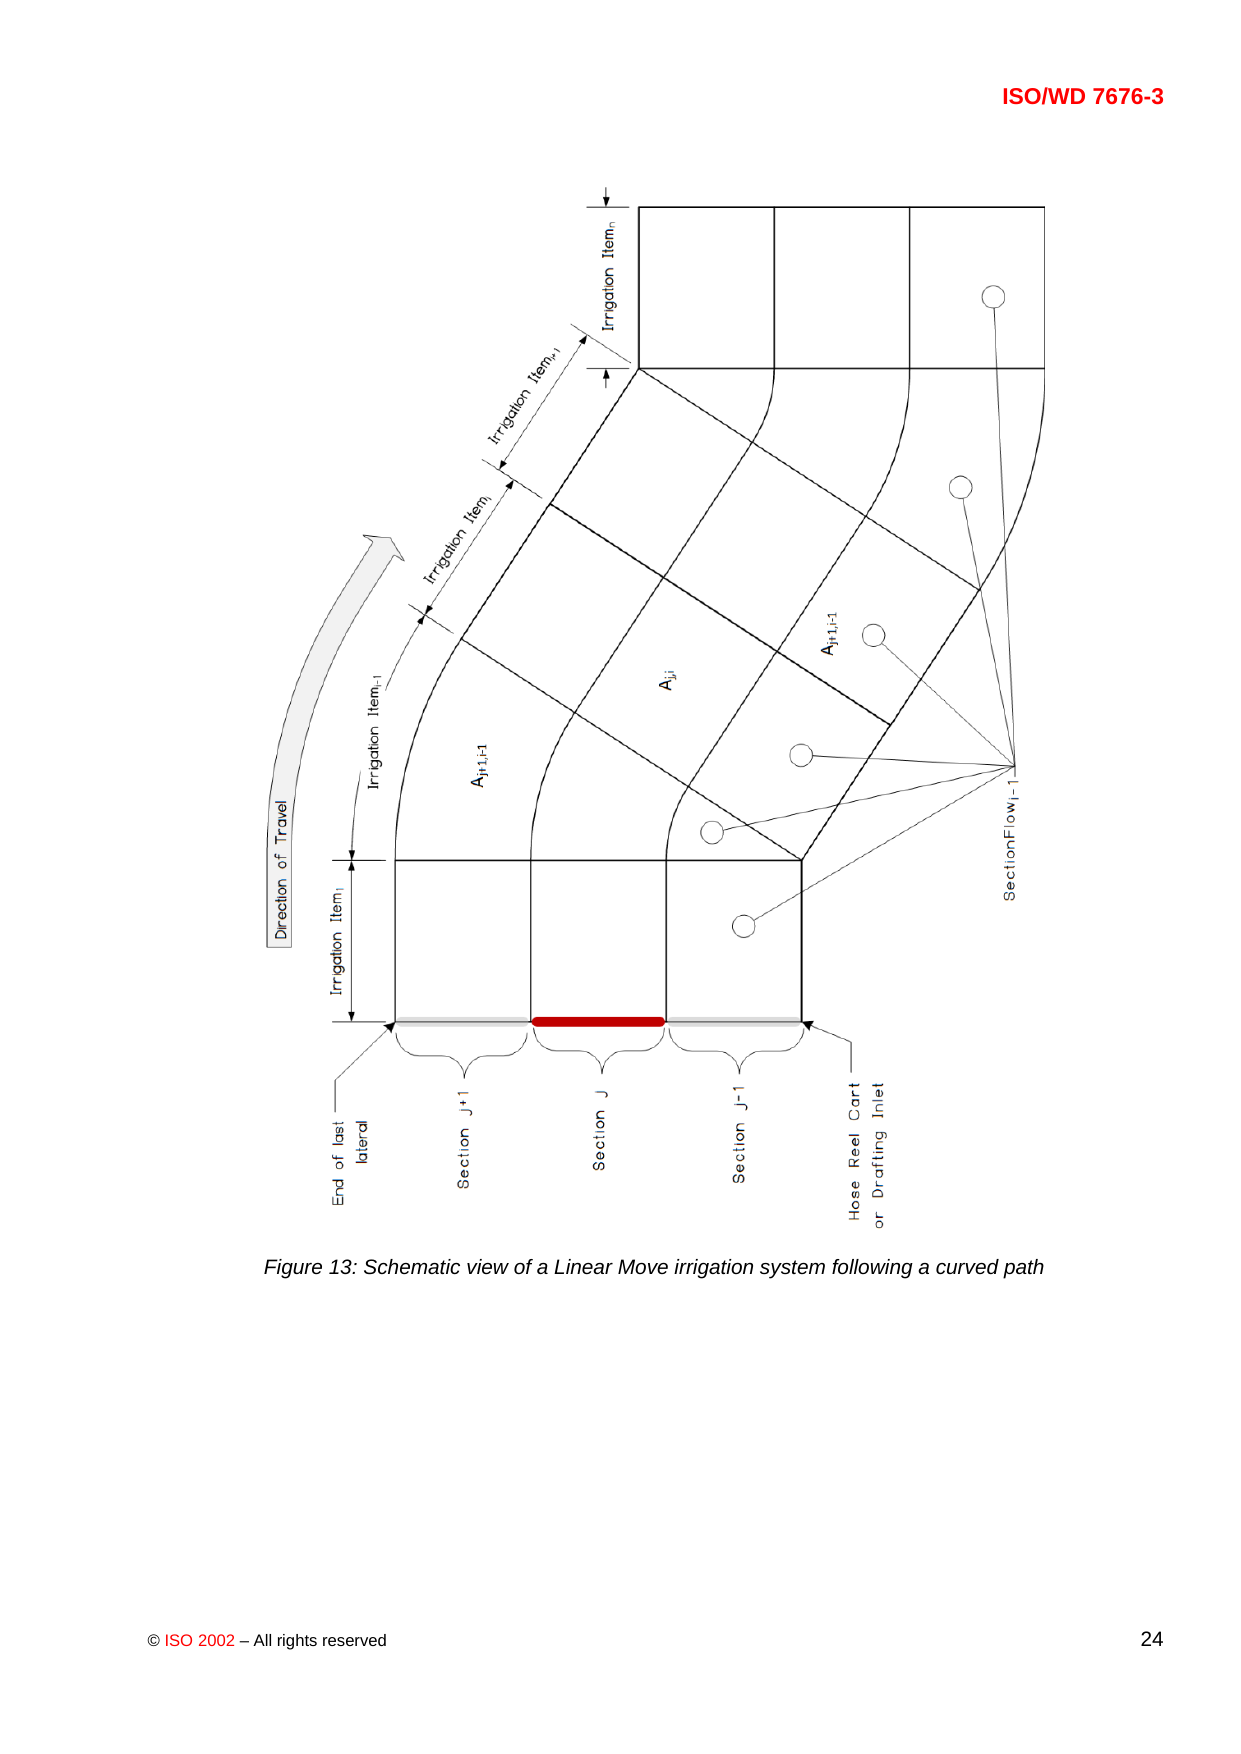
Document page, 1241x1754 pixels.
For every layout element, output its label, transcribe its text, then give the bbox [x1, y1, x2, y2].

picture [265, 188, 1045, 1240]
text Figure 13: Schematic view of a Linear Move irrigation system following a curved path [147, 1255, 1164, 1279]
